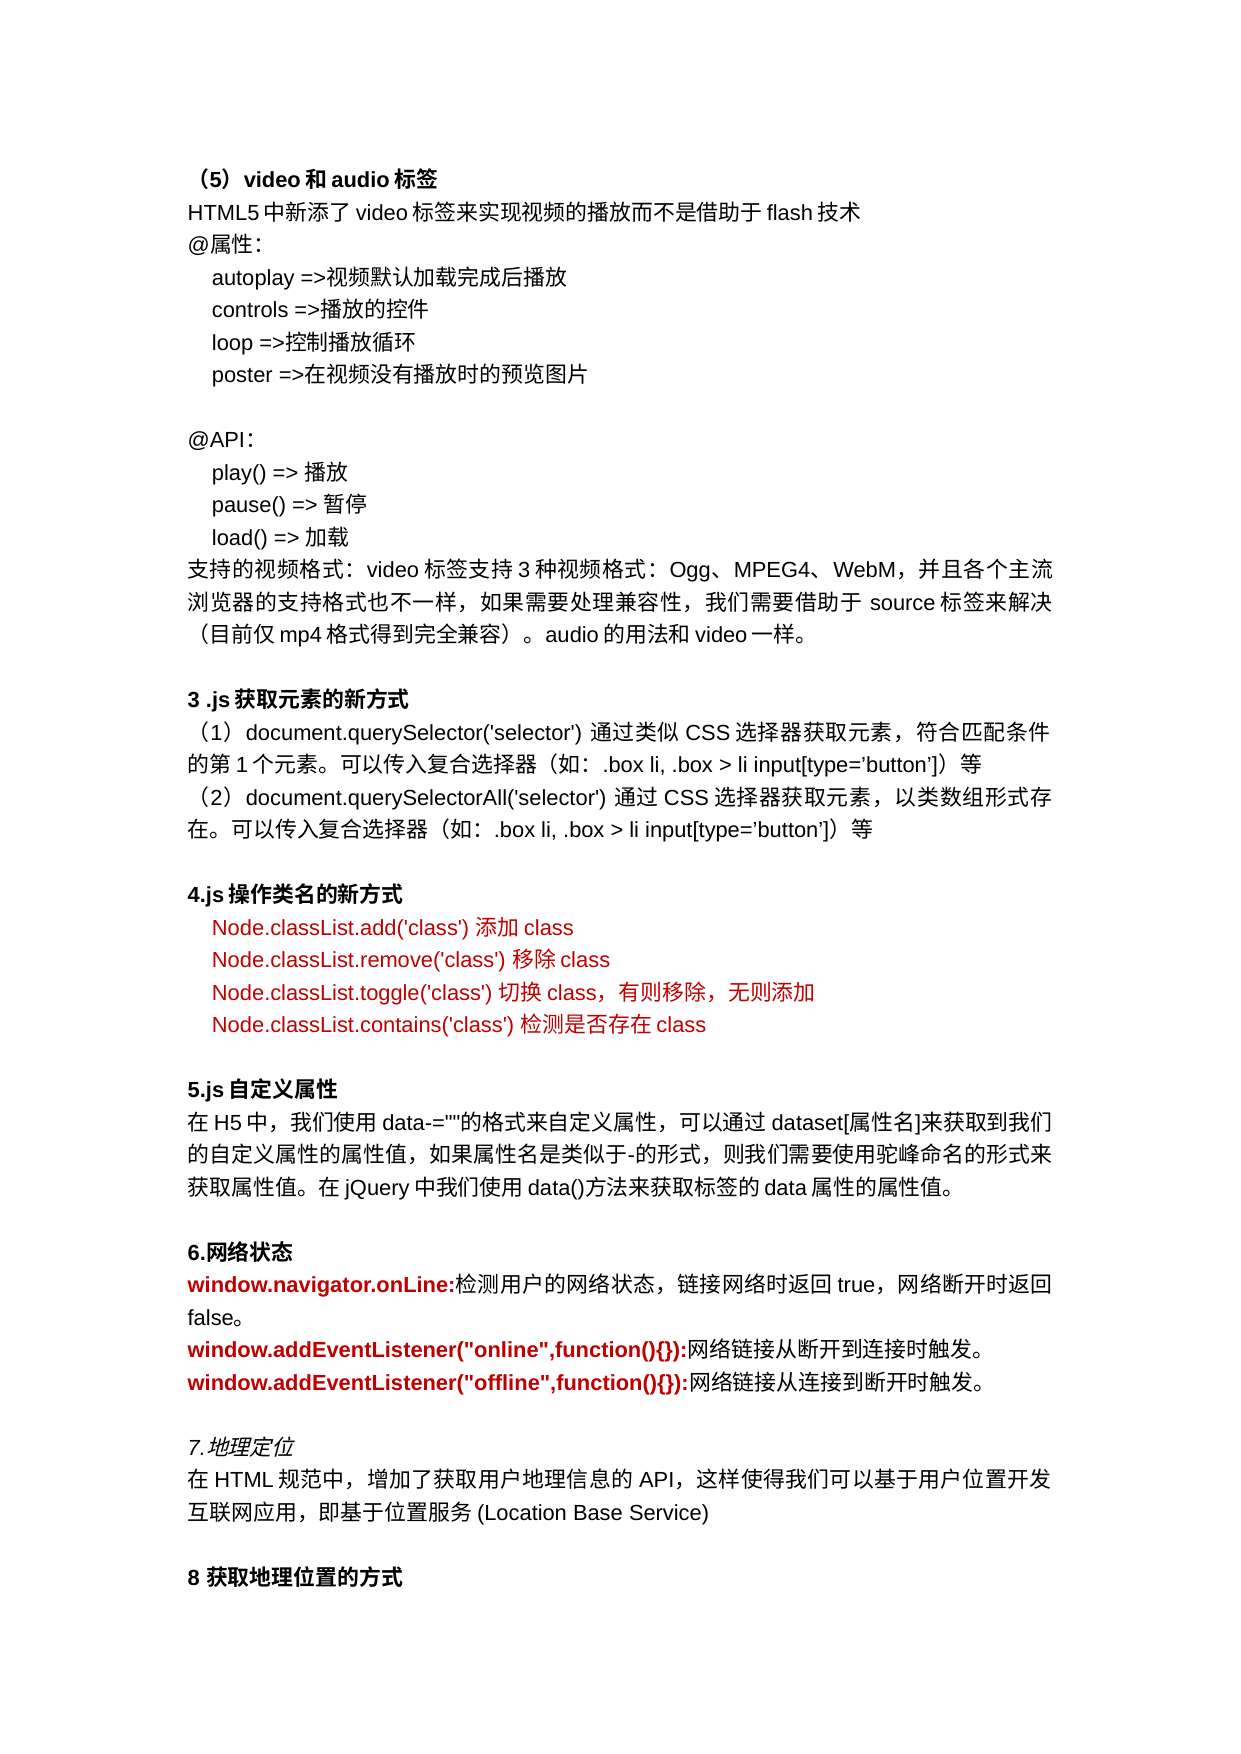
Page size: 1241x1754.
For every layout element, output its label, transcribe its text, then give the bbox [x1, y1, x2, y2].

text autoplay =>视频默认加载完成后播放 [187, 259, 1053, 292]
text controls =>播放的控件 [187, 292, 1053, 324]
text play() => 播放 [187, 454, 1053, 487]
text pause() => 暂停 [187, 487, 1053, 519]
text @属性： [187, 227, 1053, 259]
text Node.classList.add('class') 添加class [187, 909, 1053, 942]
text 4.js操作类名的新方式 [187, 877, 1053, 909]
text 支持的视频格式：video标签支持3种视频格式：Ogg、MPEG4、WebM，并且各个主流浏览器的支持格式也不一样，如果需要处理兼容性，我们需要借助于source标签来解决（目前仅mp4格式得到完全兼容）。audio的用法和video一样。 [187, 552, 1053, 649]
text window.addEventListener("online",function(){}):网络链接从断开到连接时触发。 [187, 1332, 1053, 1364]
text Node.classList.contains('class') 检测是否存在class [187, 1007, 1053, 1039]
text loop =>控制播放循环 [187, 324, 1053, 357]
text （5）video和audio标签 [187, 162, 1053, 194]
text 5.js自定义属性 [187, 1072, 1053, 1104]
text 在H5中，我们使用data-=""的格式来自定义属性，可以通过dataset[属性名]来获取到我们的自定义属性的属性值，如果属性名是类似于-的形式，则我们需要使用驼峰命名的形式来获取属性值。在jQuery中我们使用data()方法来获取标签的data属性的属性值。 [187, 1104, 1053, 1202]
text 3 .js获取元素的新方式 [187, 682, 1053, 714]
text @API： [187, 422, 1053, 454]
text poster =>在视频没有播放时的预览图片 [187, 357, 1053, 389]
text 6.网络状态 [187, 1234, 1053, 1267]
text Node.classList.toggle('class') 切换class，有则移除，无则添加 [187, 974, 1053, 1007]
text HTML5中新添了video标签来实现视频的播放而不是借助于flash技术 [187, 194, 1053, 227]
text 8 获取地理位置的方式 [187, 1559, 1053, 1592]
text Node.classList.remove('class') 移除class [187, 942, 1053, 974]
text （1）document.querySelector('selector') 通过类似CSS选择器获取元素，符合匹配条件的第1个元素。可以传入复合选择器（如：.box li, .box > li input[type=’button’]）等 [187, 714, 1053, 779]
text window.navigator.onLine:检测用户的网络状态，链接网络时返回true，网络断开时返回false。 [187, 1267, 1053, 1332]
text 在HTML规范中，增加了获取用户地理信息的API，这样使得我们可以基于用户位置开发互联网应用，即基于位置服务 (Location Base Service) [187, 1462, 1053, 1527]
text （2）document.querySelectorAll('selector') 通过CSS选择器获取元素，以类数组形式存在。可以传入复合选择器（如：.box li, .box > li input[type=’button’]）等 [187, 779, 1053, 844]
text window.addEventListener("offline",function(){}):网络链接从连接到断开时触发。 [187, 1364, 1053, 1397]
text load() => 加载 [187, 519, 1053, 552]
text 7.地理定位 [187, 1429, 1053, 1462]
